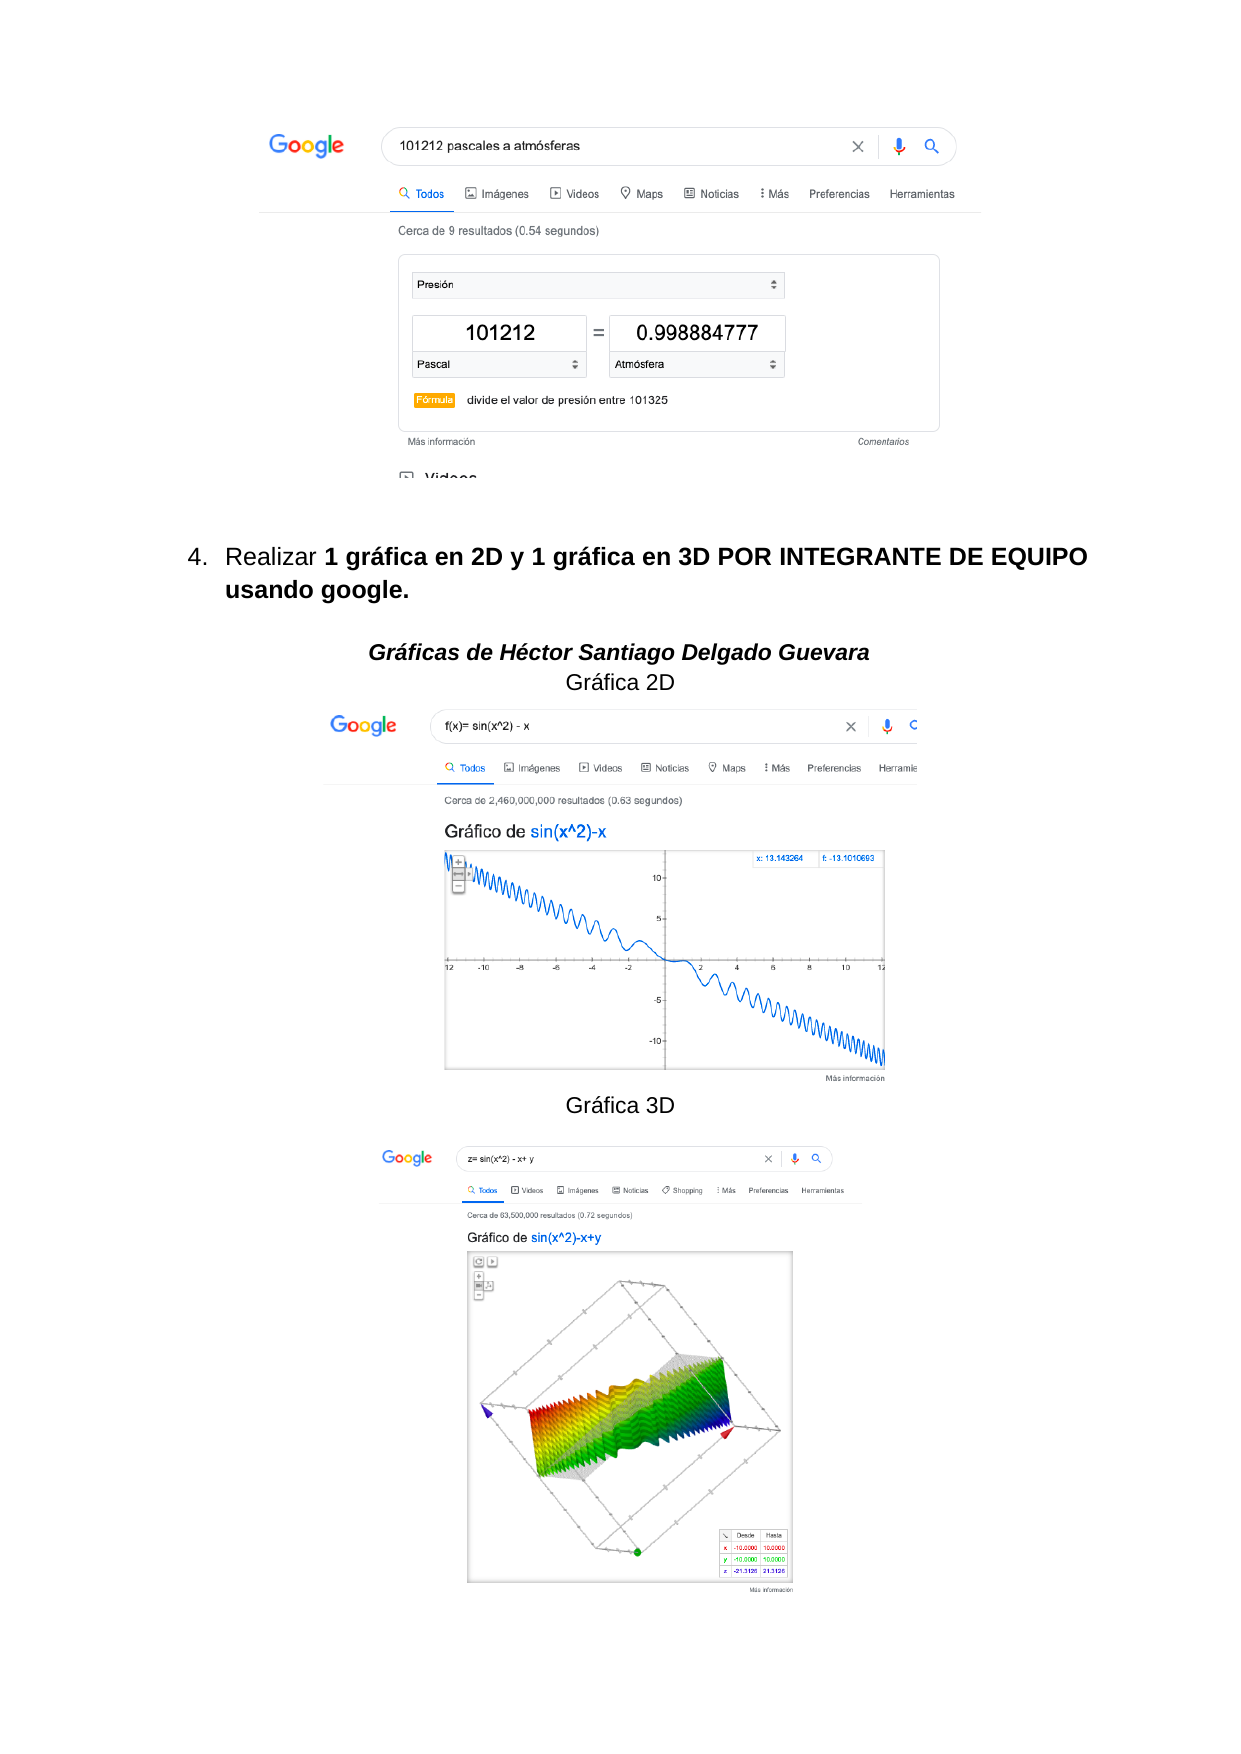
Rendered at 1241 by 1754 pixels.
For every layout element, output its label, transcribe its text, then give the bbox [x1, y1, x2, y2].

list Realizar 1 gráfica en 2D y 1 gráfica en 3D POR INTEGRANTE DE EQUIPO usando google. [187, 542, 1090, 604]
text Gráfica 2D [150, 669, 1090, 695]
text Gráficas de Héctor Santiago Delgado Guevara [150, 638, 1090, 665]
picture [378, 1135, 863, 1611]
picture [323, 703, 917, 1082]
picture [259, 118, 982, 478]
text Gráfica 3D [150, 1092, 1090, 1118]
